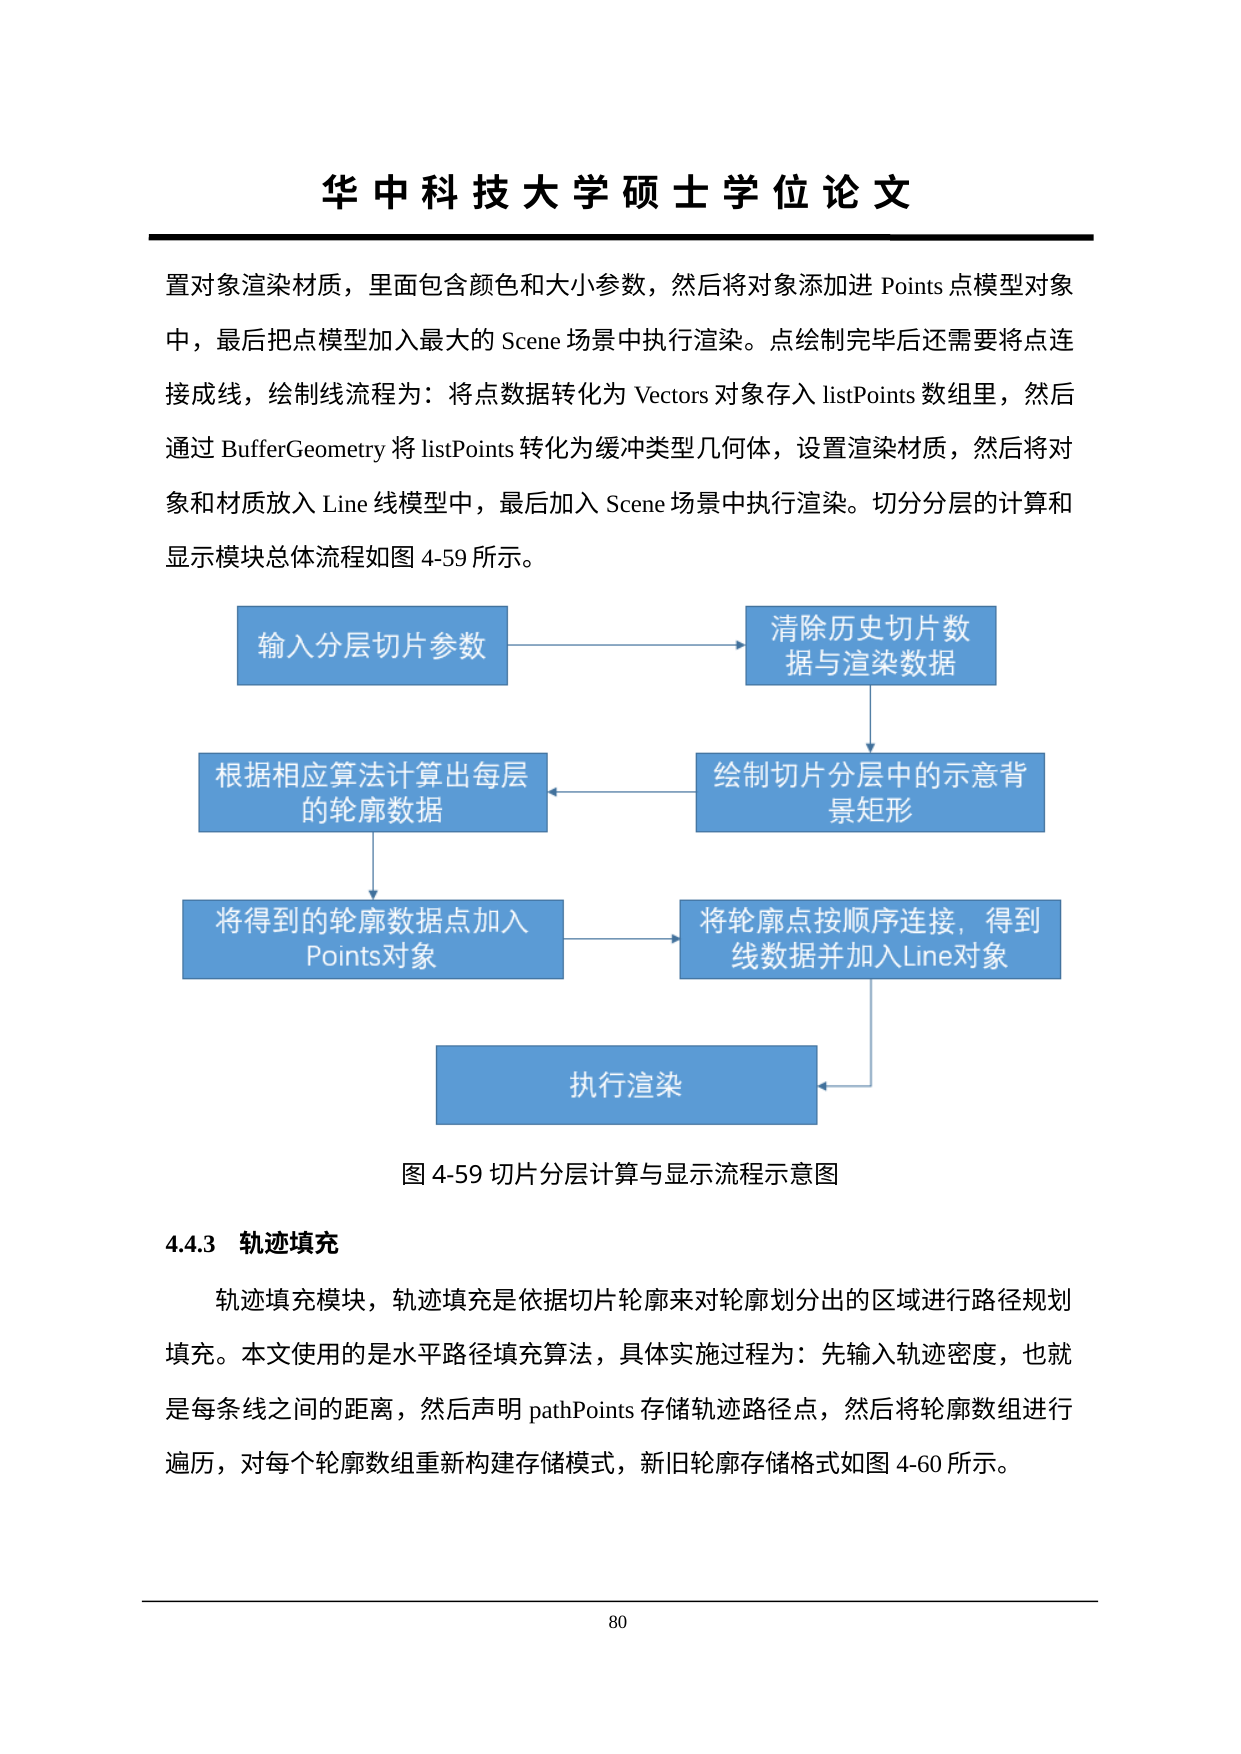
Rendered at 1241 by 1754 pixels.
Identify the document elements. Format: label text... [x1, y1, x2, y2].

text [165, 266, 1075, 574]
subtitle 轨迹填充 [165, 1223, 1075, 1259]
picture [165, 592, 1075, 1140]
